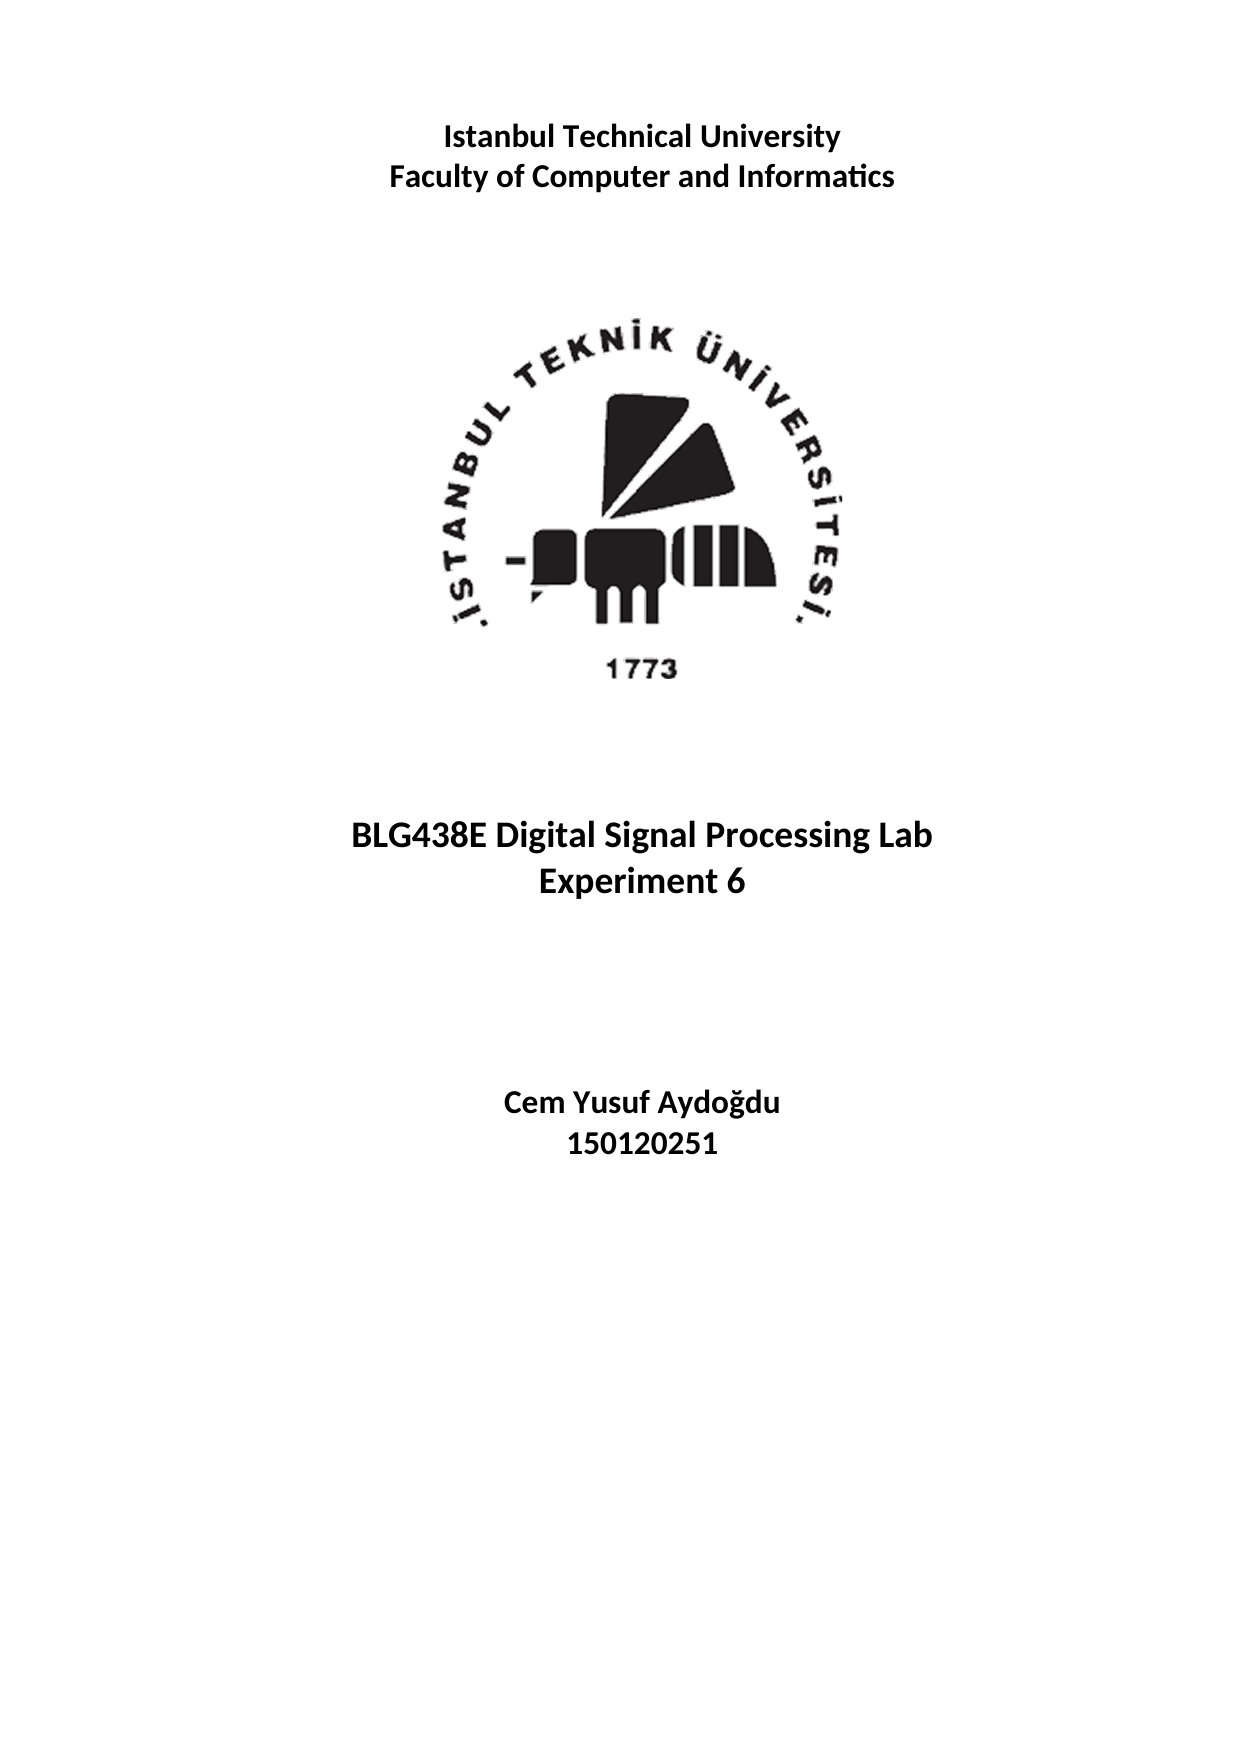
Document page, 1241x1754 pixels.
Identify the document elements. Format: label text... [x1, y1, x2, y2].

text BLG438E Digital Signal Processing Lab [148, 811, 1137, 857]
text Istanbul Technical University [148, 114, 1137, 155]
text Experiment 6 [148, 857, 1137, 903]
text Faculty of Computer and Informatics [148, 155, 1137, 196]
text 150120251 [148, 1122, 1137, 1163]
picture [442, 318, 843, 679]
text Cem Yusuf Aydoğdu [148, 1081, 1137, 1122]
